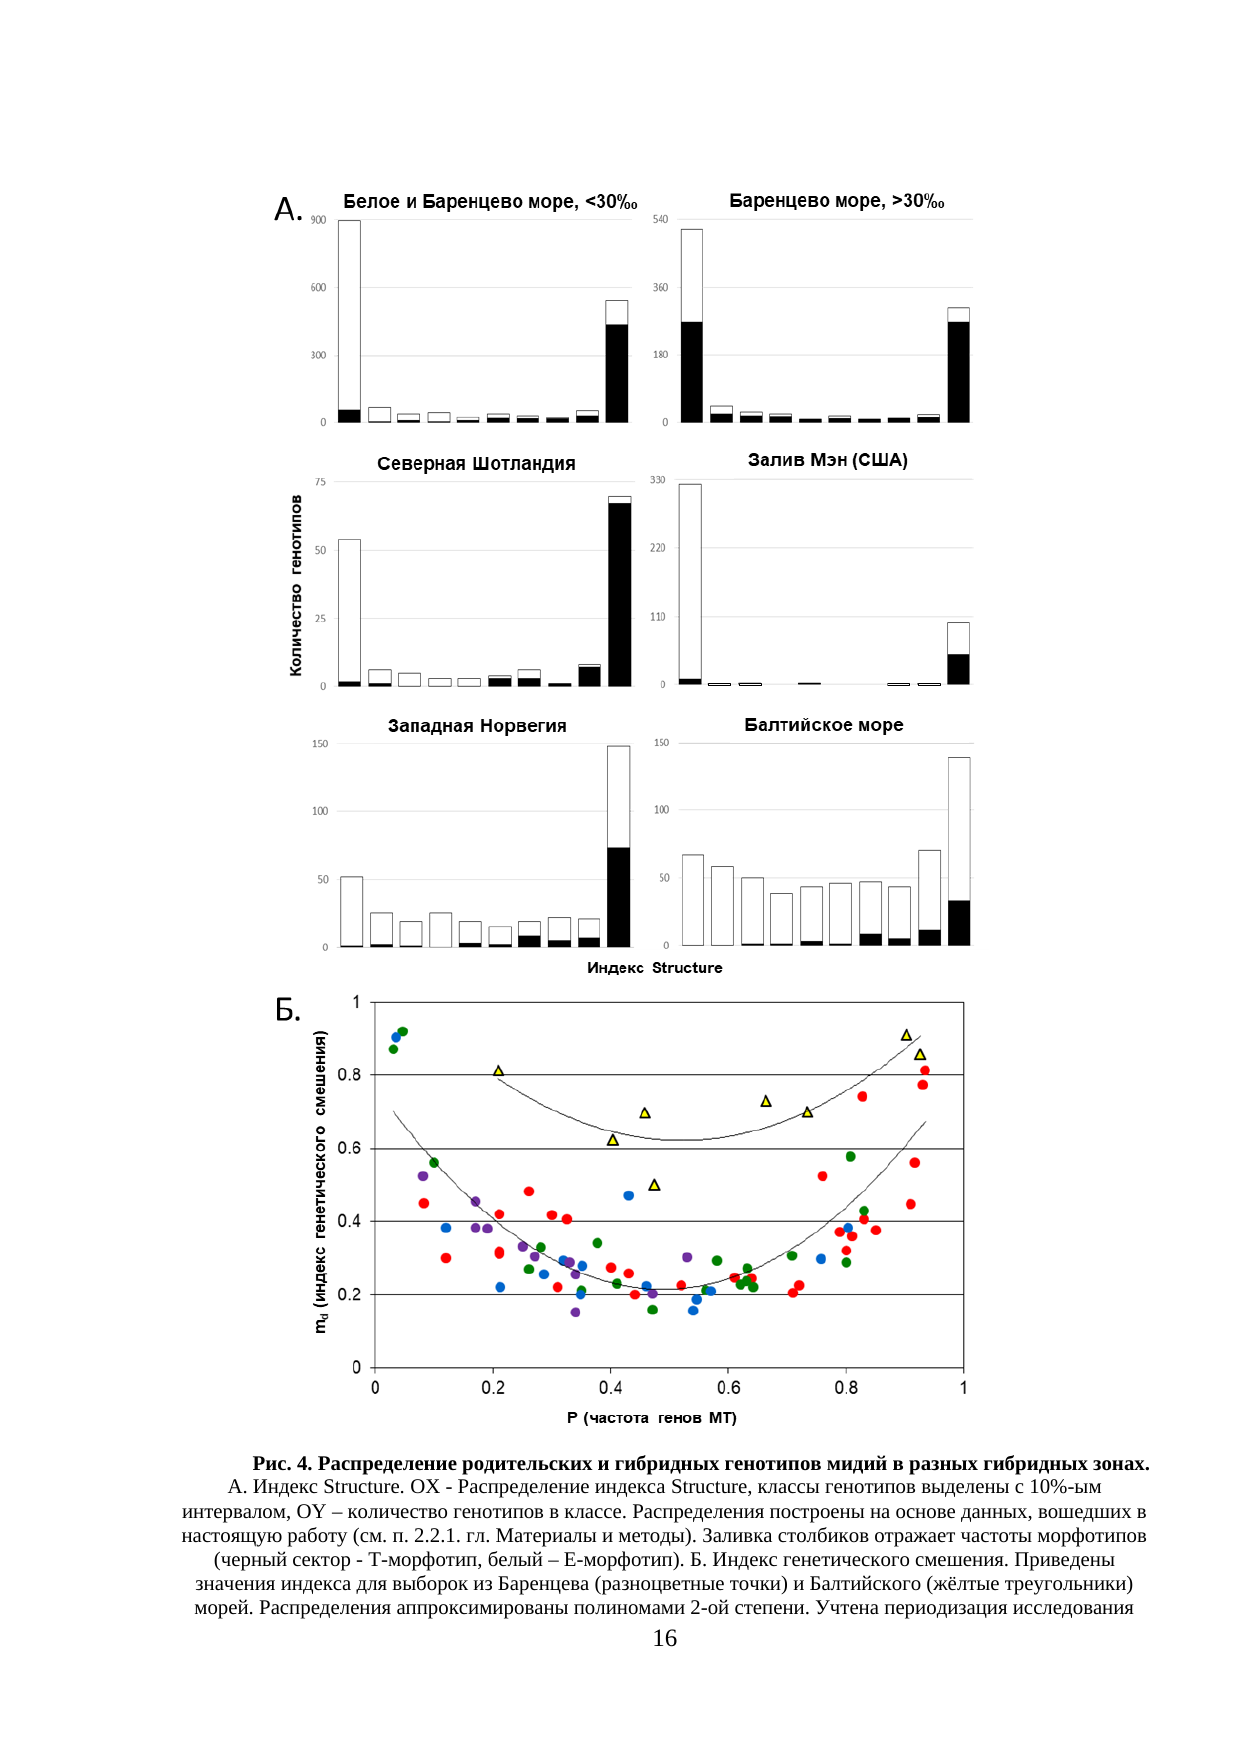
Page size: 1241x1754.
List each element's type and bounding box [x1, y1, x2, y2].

text [177, 1450, 1152, 1619]
picture [251, 173, 990, 1436]
